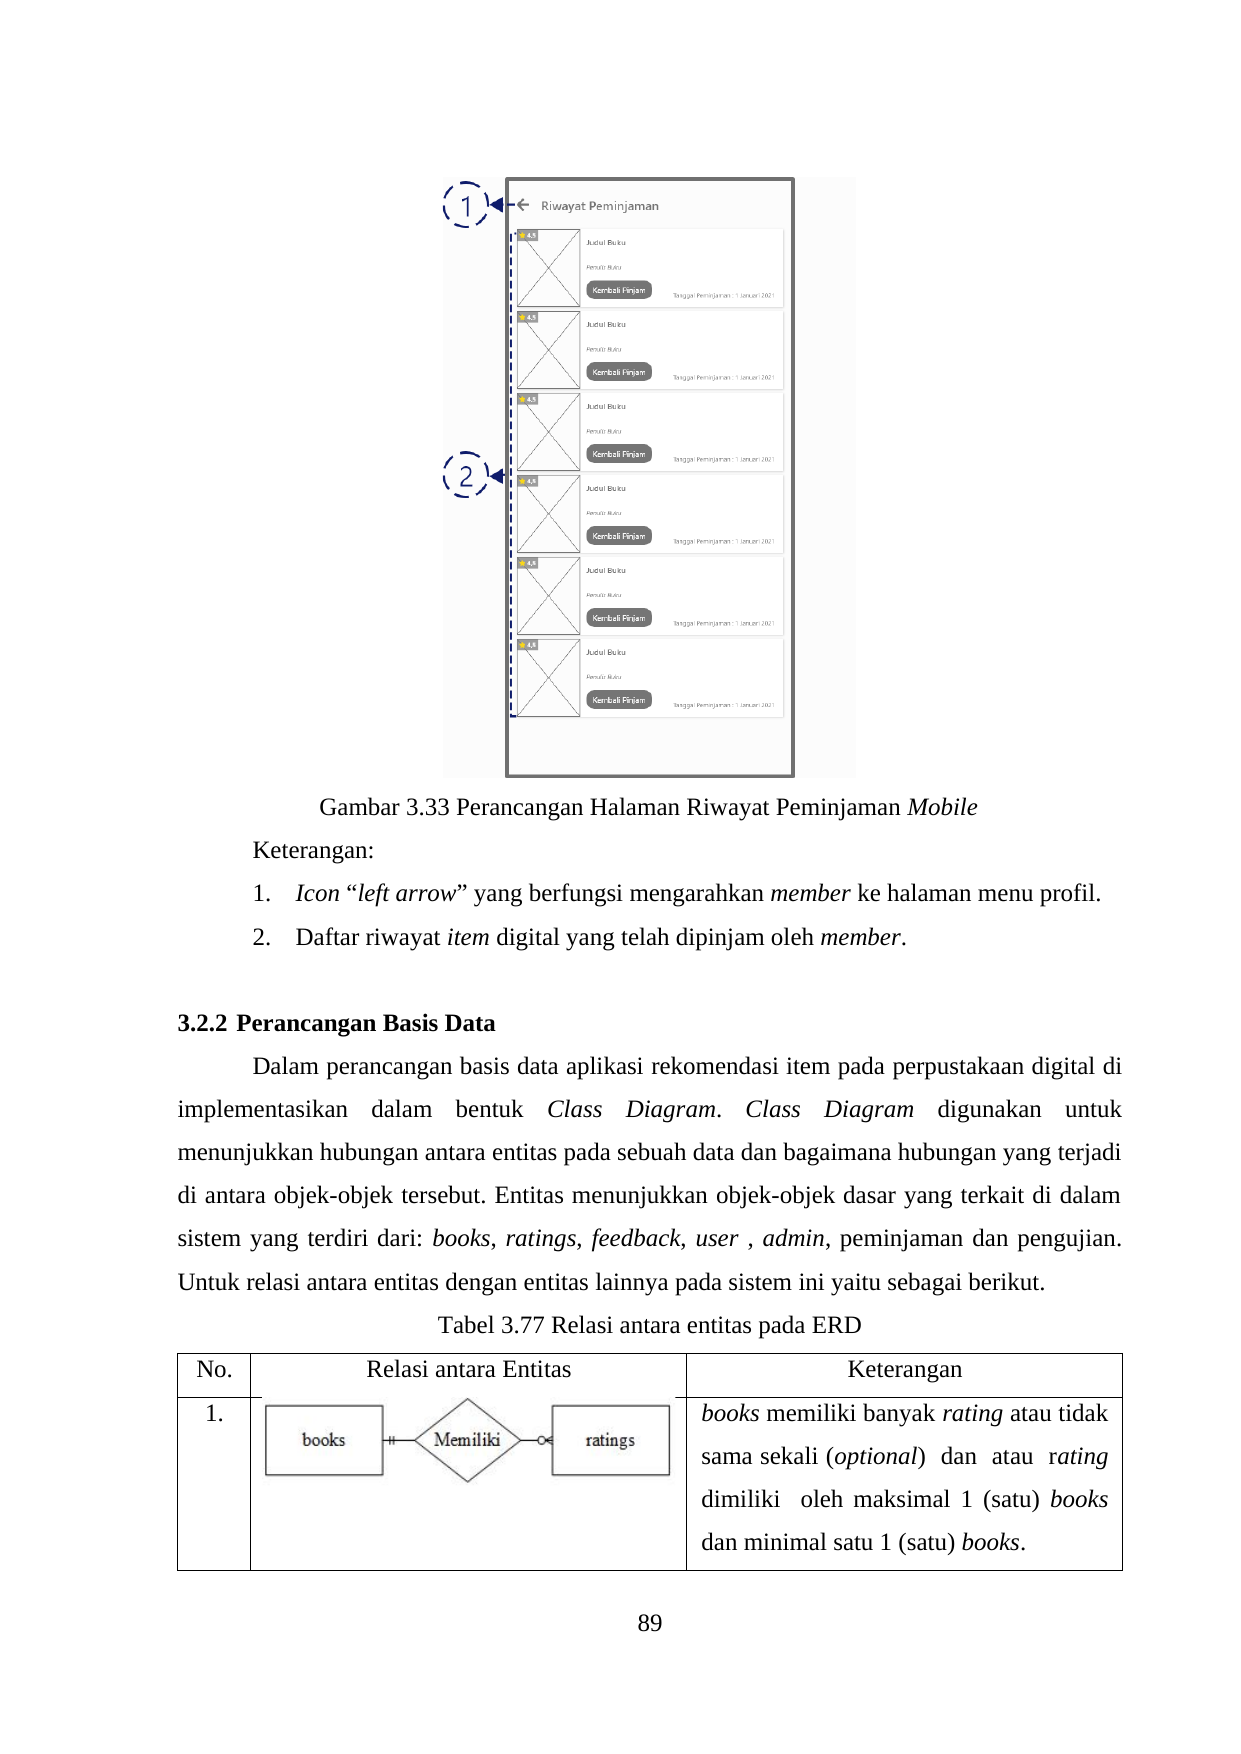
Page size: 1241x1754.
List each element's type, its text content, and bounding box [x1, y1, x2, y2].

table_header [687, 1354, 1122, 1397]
subtitle Perancangan Basis Data [177, 1008, 1122, 1037]
picture [262, 1397, 676, 1487]
list Icon “left arrow” yang berfungsi mengarahkan member ke halaman menu profil. [252, 878, 1122, 907]
text Keterangan: [177, 835, 1122, 864]
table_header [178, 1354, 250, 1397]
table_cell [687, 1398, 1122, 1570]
picture [442, 177, 857, 778]
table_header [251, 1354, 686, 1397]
text Gambar 3.33 Perancangan Halaman Riwayat Peminjaman Mobile [177, 792, 1122, 821]
list Daftar riwayat item digital yang telah dipinjam oleh member. [252, 922, 1122, 950]
text Dalam perancangan basis data aplikasi rekomendasi item pada perpustakaan digital di implementasikan dalam bentuk Class Diagram. Class Diagram digunakan untuk menunjukkan hubungan antara entitas pada sebuah data dan bagaimana hubungan yang terjadi di antara objek-objek tersebut. Entitas menunjukkan objek-objek dasar yang terkait di dalam sistem yang terdiri dari: books, ratings, feedback, user , admin, peminjaman dan pengujian. Untuk relasi antara entitas dengan entitas lainnya pada sistem ini yaitu sebagai berikut. [177, 1051, 1122, 1295]
text Tabel 3.77 Relasi antara entitas pada ERD [177, 1310, 1122, 1338]
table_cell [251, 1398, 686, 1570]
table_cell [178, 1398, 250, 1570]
